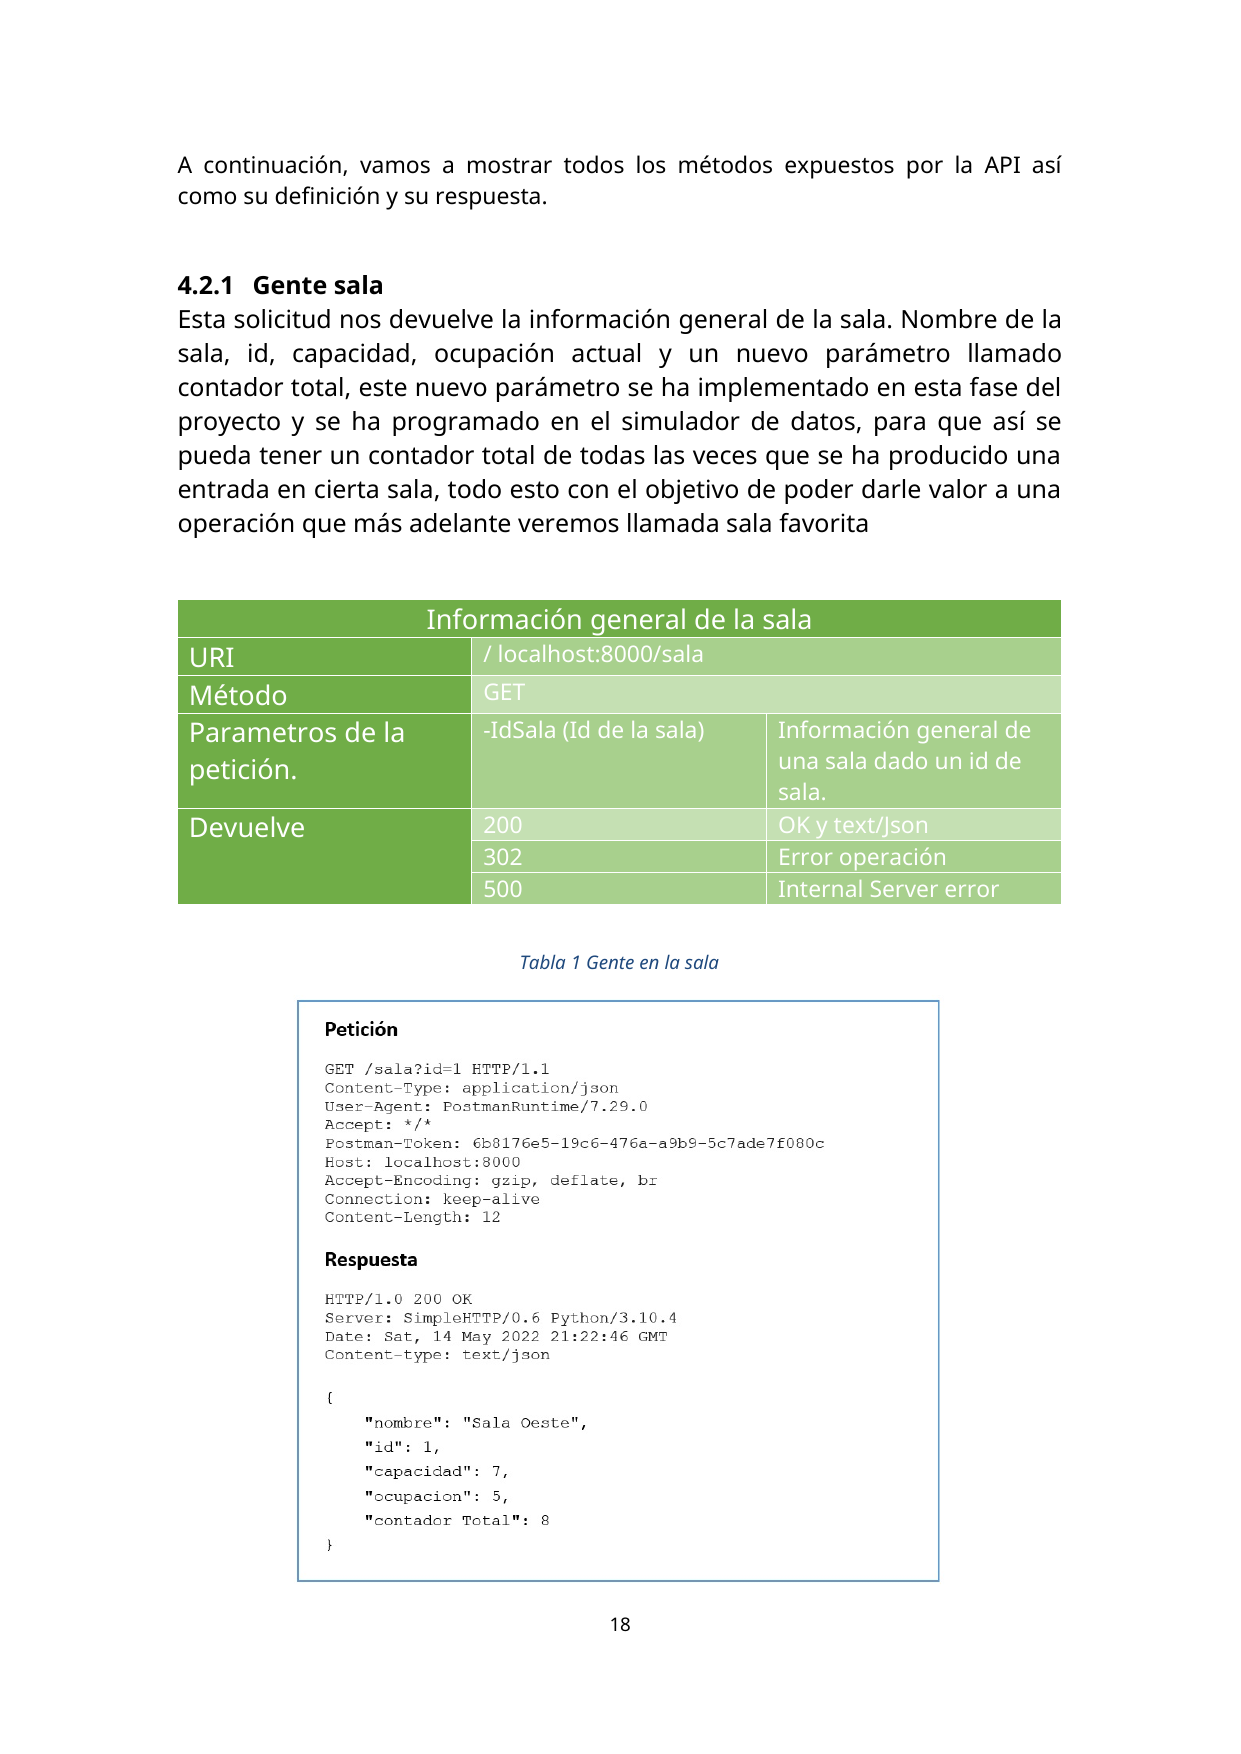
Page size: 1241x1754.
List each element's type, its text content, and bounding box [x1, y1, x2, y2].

text Esta solicitud nos devuelve la información general de la sala. Nombre de la sala, id, capacidad, ocupación actual y un nuevo parámetro llamado contador total, este nuevo parámetro se ha implementado en esta fase del proyecto y se ha programado en el simulador de datos, para que así se pueda tener un contador total de todas las veces que se ha producido una entrada en cierta sala, todo esto con el objetivo de poder darle valor a una operación que más adelante veremos llamada sala favorita [177, 302, 1063, 540]
table_cell URI [178, 638, 471, 675]
table_cell Información general de una sala dado un id de sala. [767, 714, 1061, 808]
table_cell 500 [472, 873, 766, 904]
picture [293, 995, 947, 1586]
table_cell OK y text/Json [767, 809, 1061, 840]
table_cell 302 [472, 841, 766, 872]
table_cell / localhost:8000/sala [472, 638, 1061, 675]
table_cell Internal Server error [767, 873, 1061, 904]
table_cell 200 [472, 809, 766, 840]
table_header Información general de la sala [178, 600, 1061, 637]
table_cell Parametros de la petición. [178, 714, 471, 808]
table_cell Error operación [767, 841, 1061, 872]
text A continuación, vamos a mostrar todos los métodos expuestos por la API así como su definición y su respuesta. [177, 149, 1063, 211]
table_cell GET [472, 676, 1061, 713]
table_cell Método [178, 676, 471, 713]
table_cell -IdSala (Id de la sala) [472, 714, 766, 808]
subtitle Gente sala [177, 267, 1063, 302]
table_cell Devuelve [178, 809, 471, 904]
